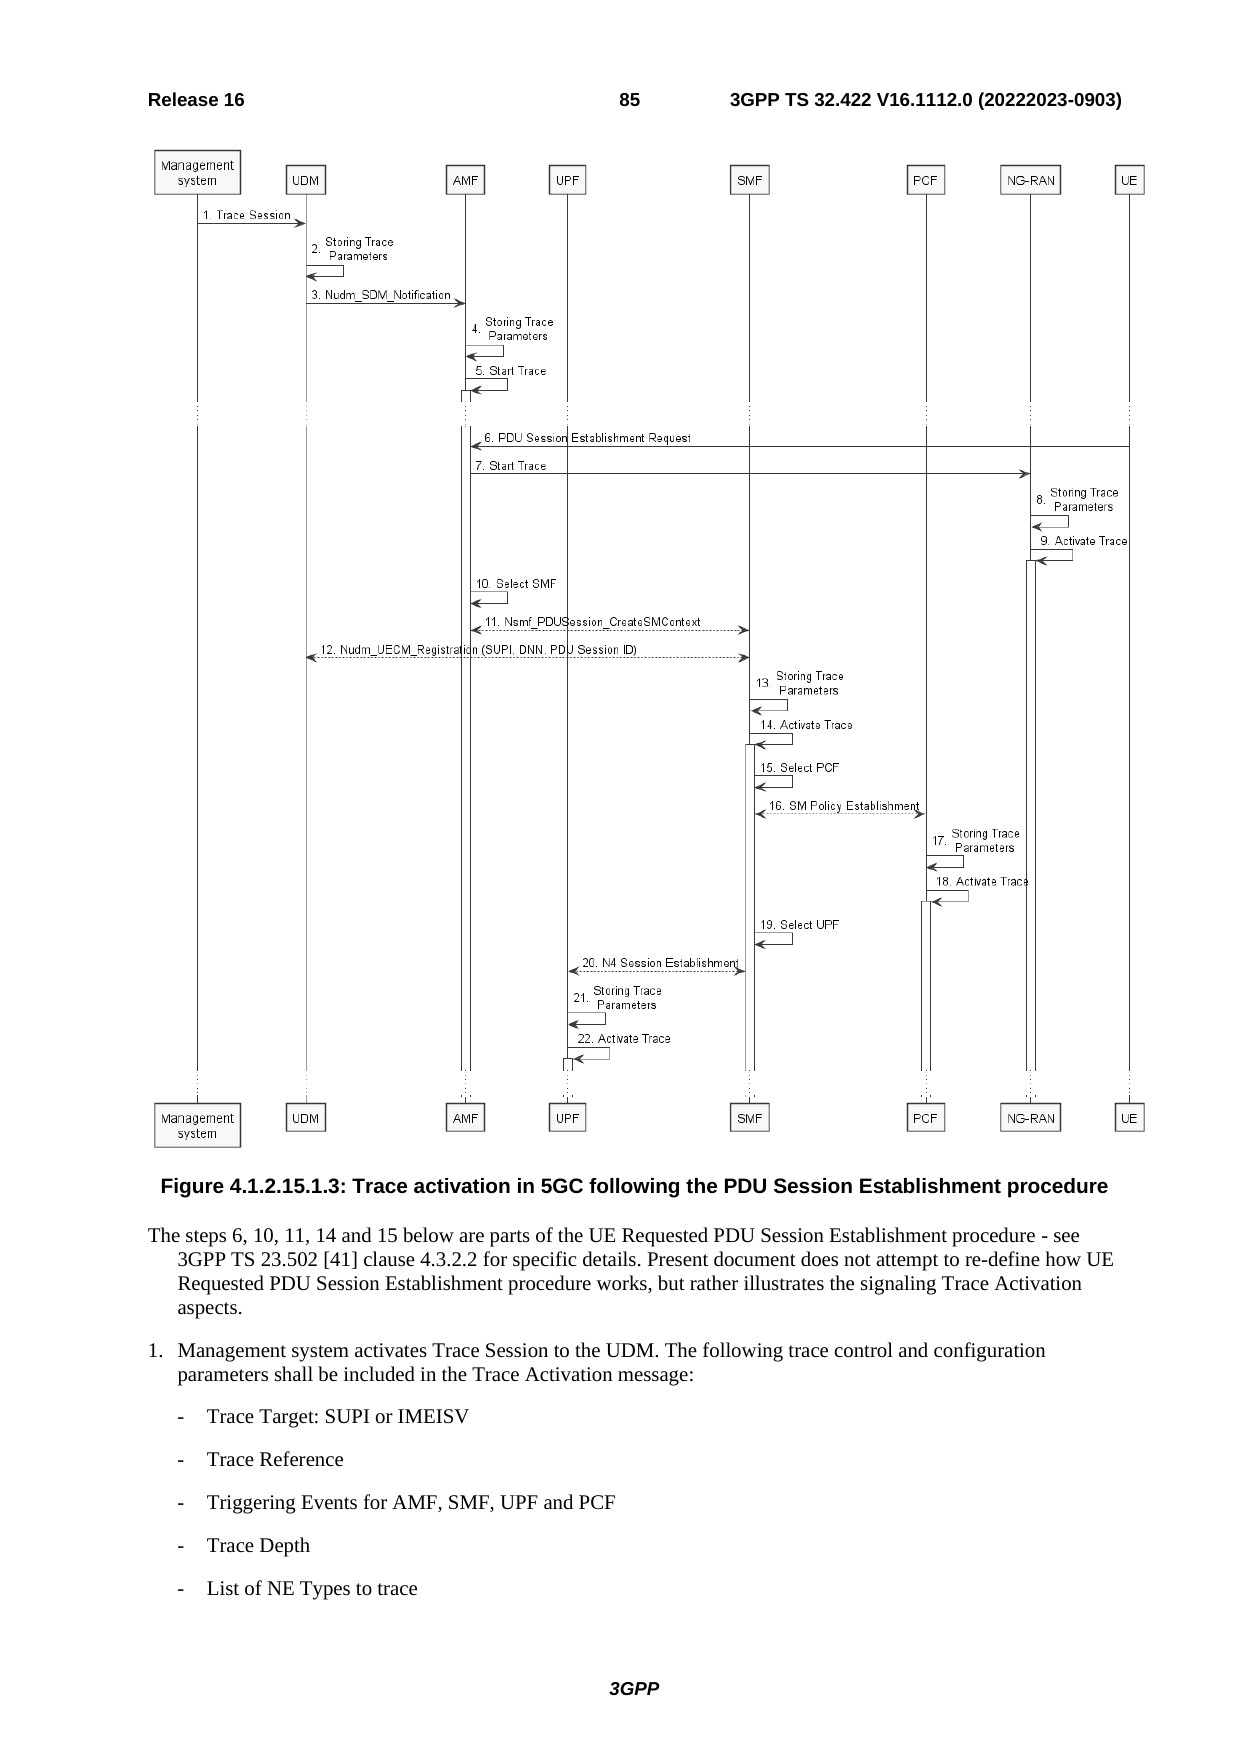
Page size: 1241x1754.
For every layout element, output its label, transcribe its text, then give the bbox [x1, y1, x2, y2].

text - Trace Reference [177, 1447, 1122, 1471]
text - Trace Target: SUPI or IMEISV [177, 1404, 1122, 1428]
text - List of NE Types to trace [177, 1576, 1122, 1600]
text The steps 6, 10, 11, 14 and 15 below are parts of the UE Requested PDU Session Establishment procedure - see 3GPP TS 23.502 [41] clause 4.3.2.2 for specific details. Present document does not attempt to re-define how UE Requested PDU Session Establishment procedure works, but rather illustrates the signaling Trace Activation aspects. [148, 1222, 1122, 1319]
text Figure 4.1.2.15.1.3: Trace activation in 5GC following the PDU Session Establishment procedure [148, 1173, 1122, 1197]
text - Trace Depth [177, 1533, 1122, 1557]
picture [147, 147, 1152, 1155]
text - Triggering Events for AMF, SMF, UPF and PCF [177, 1490, 1122, 1514]
text 1. Management system activates Trace Session to the UDM. The following trace control and configuration parameters shall be included in the Trace Activation message: [148, 1337, 1122, 1386]
